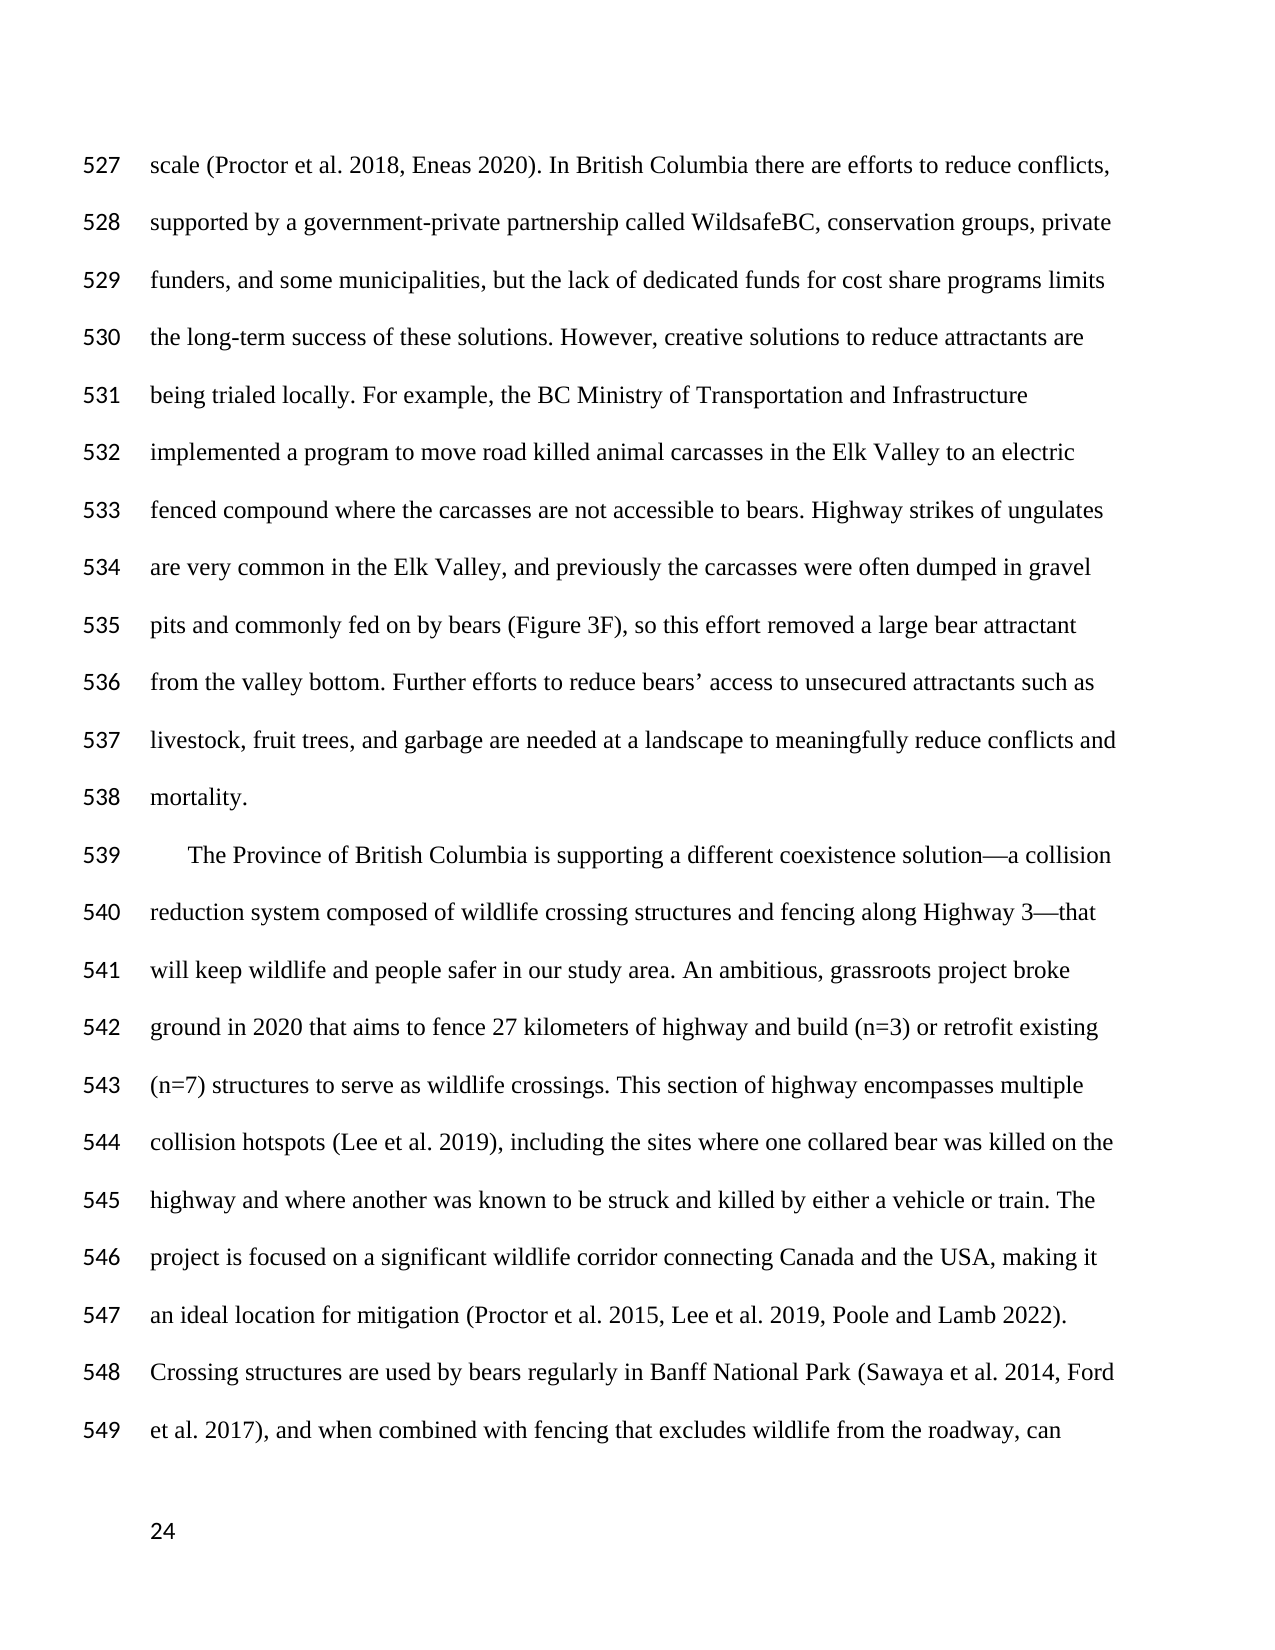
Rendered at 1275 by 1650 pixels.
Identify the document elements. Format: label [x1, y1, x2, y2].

text [150, 840, 1125, 1444]
text [150, 150, 1125, 811]
